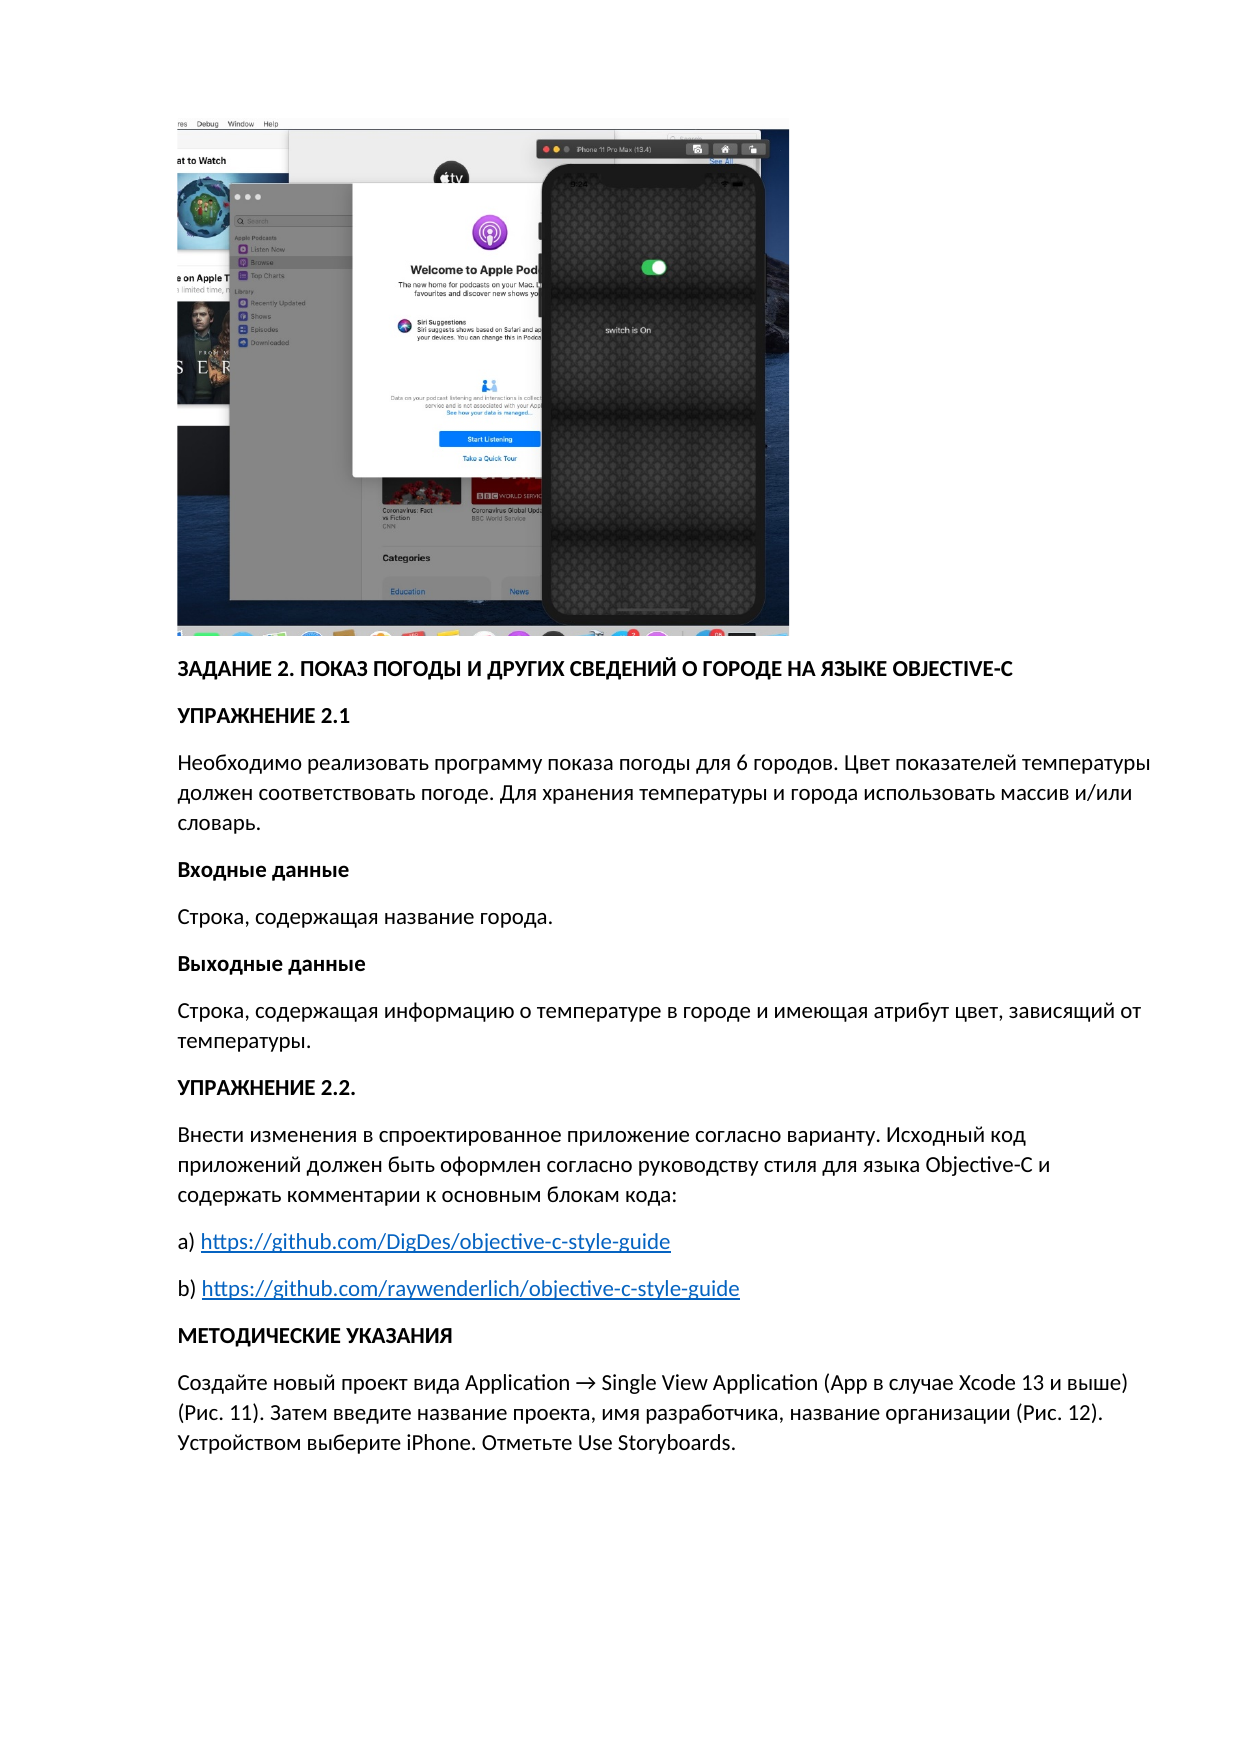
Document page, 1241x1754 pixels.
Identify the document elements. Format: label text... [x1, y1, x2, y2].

text Выходные данные [177, 949, 1152, 977]
text Необходимо реализовать программу показа погоды для 6 городов. Цвет показателей температуры должен соответствовать погоде. Для хранения температуры и города использовать массив и/или словарь. [177, 748, 1152, 837]
text Внести изменения в спроектированное приложение согласно варианту. Исходный код приложений должен быть оформлен согласно руководству стиля для языка Objective-C и содержать комментарии к основным блокам кода: [177, 1120, 1152, 1208]
text b) https://github.com/raywenderlich/objective-c-style-guide [177, 1274, 1152, 1302]
text ЗАДАНИЕ 2. ПОКАЗ ПОГОДЫ И ДРУГИХ СВЕДЕНИЙ О ГОРОДЕ НА ЯЗЫКЕ OBJECTIVE-C [177, 654, 1152, 682]
text МЕТОДИЧЕСКИЕ УКАЗАНИЯ [177, 1321, 1152, 1349]
text Входные данные [177, 855, 1152, 883]
text УПРАЖНЕНИЕ 2.1 [177, 701, 1152, 729]
text Строка, содержащая информацию о температуре в городе и имеющая атрибут цвет, зависящий от температуры. [177, 996, 1152, 1054]
picture [177, 118, 790, 636]
text Создайте новый проект вида Application → Single View Application (App в случае Xcode 13 и выше) (Рис. 11). Затем введите название проекта, имя разработчика, название организации (Рис. 12). Устройством выберите iPhone. Отметьте Use Storyboards. [177, 1368, 1152, 1456]
text УПРАЖНЕНИЕ 2.2. [177, 1073, 1152, 1101]
text Строка, содержащая название города. [177, 902, 1152, 930]
text a) https://github.com/DigDes/objective-c-style-guide [177, 1227, 1152, 1255]
